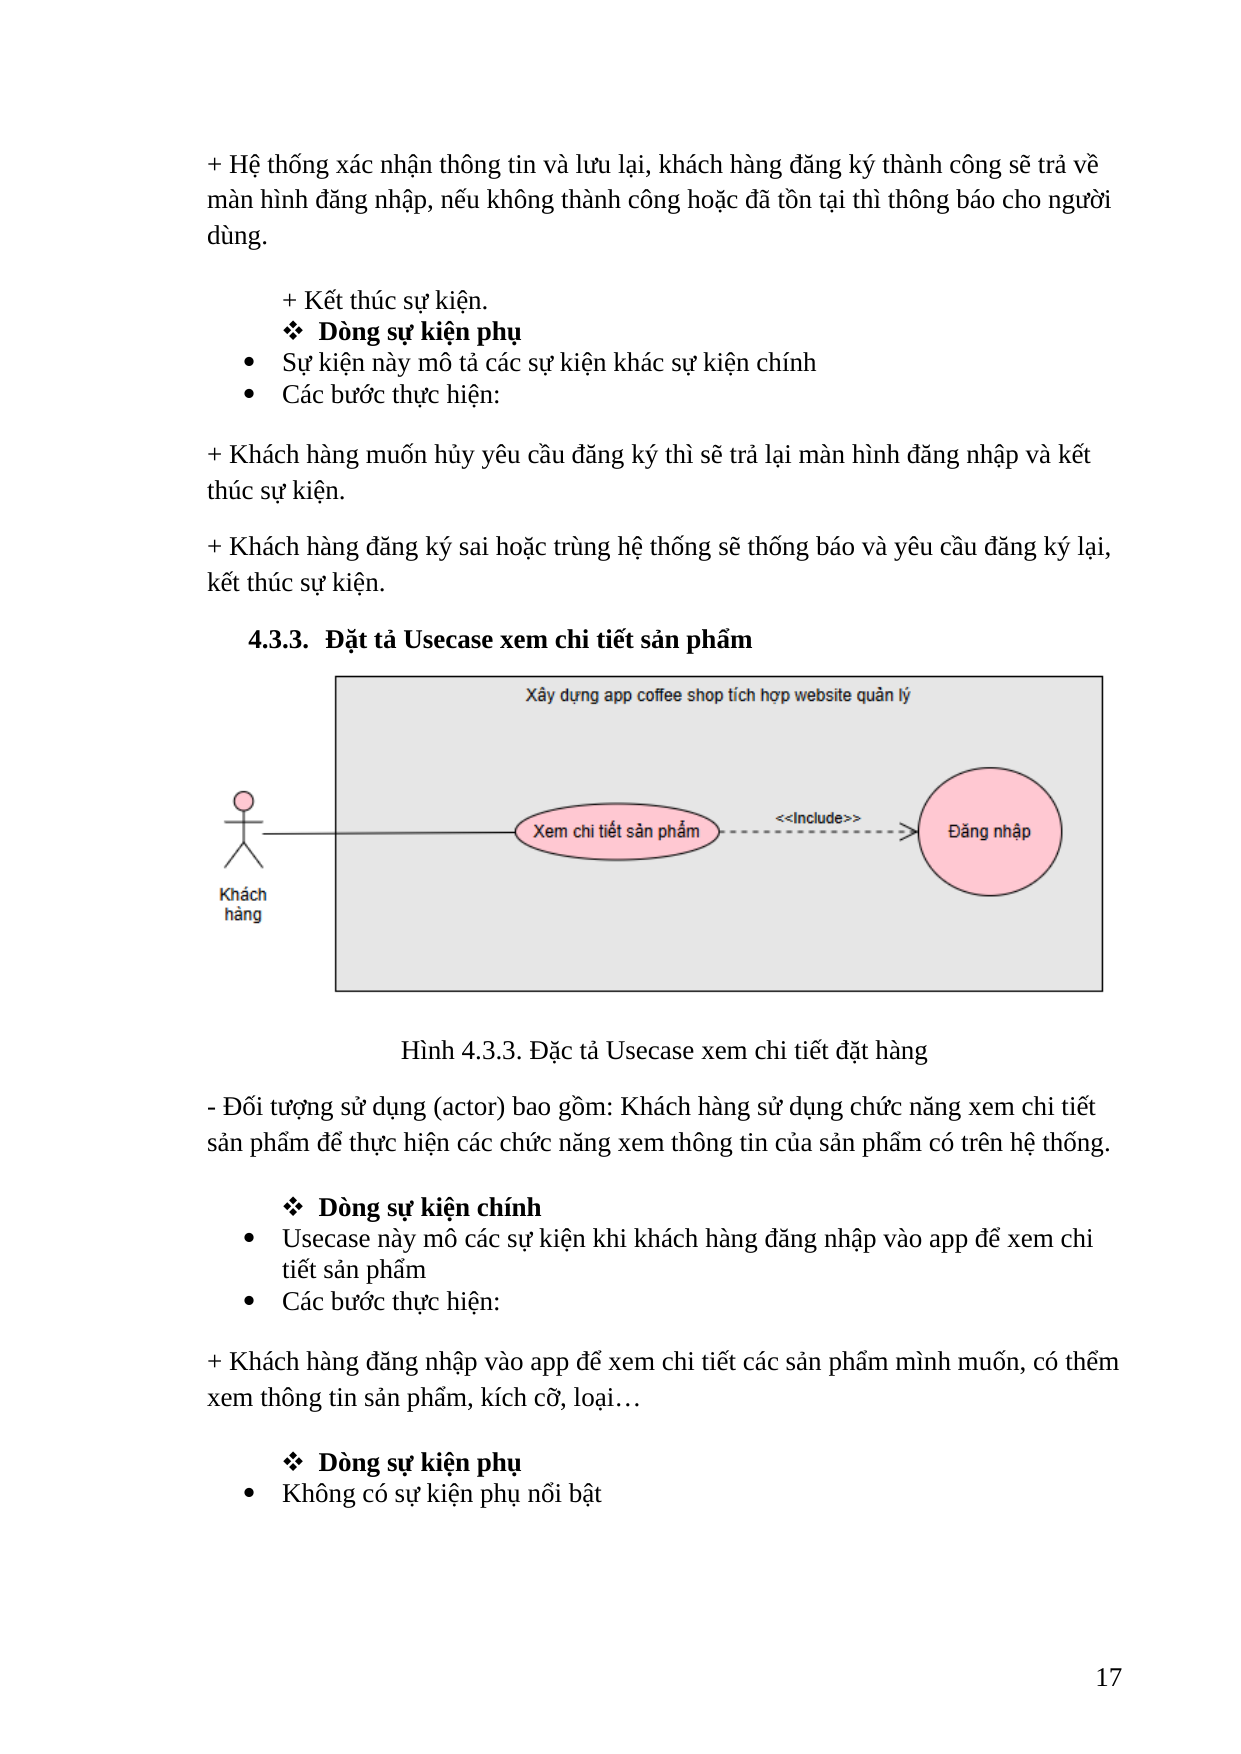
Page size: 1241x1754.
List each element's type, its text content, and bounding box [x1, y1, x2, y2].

list + Kết thúc sự kiện. [282, 284, 1122, 315]
list Usecase này mô các sự kiện khi khách hàng đăng nhập vào app để xem chi tiết sản phẩm [244, 1222, 1122, 1285]
list Sự kiện này mô tả các sự kiện khác sự kiện chính [244, 346, 1122, 378]
list Các bước thực hiện: [244, 1285, 1122, 1316]
list Dòng sự kiện phụ [281, 1446, 1122, 1477]
picture [206, 669, 1123, 1009]
text + Khách hàng đăng ký sai hoặc trùng hệ thống sẽ thống báo và yêu cầu đăng ký lại, kết thúc sự kiện. [207, 530, 1122, 597]
list Dòng sự kiện chính [281, 1191, 1122, 1222]
list Các bước thực hiện: [244, 378, 1122, 409]
text + Khách hàng muốn hủy yêu cầu đăng ký thì sẽ trả lại màn hình đăng nhập và kết thúc sự kiện. [207, 438, 1122, 505]
text Hình 4.3.3. Đặc tả Usecase xem chi tiết đặt hàng [207, 1034, 1122, 1065]
list Dòng sự kiện phụ [281, 315, 1122, 346]
text + Khách hàng đăng nhập vào app để xem chi tiết các sản phẩm mình muốn, có thểm xem thông tin sản phẩm, kích cỡ, loại… [207, 1345, 1122, 1412]
text + Hệ thống xác nhận thông tin và lưu lại, khách hàng đăng ký thành công sẽ trả về màn hình đăng nhập, nếu không thành công hoặc đã tồn tại thì thông báo cho người dùng. [207, 148, 1122, 250]
text Đặt tả Usecase xem chi tiết sản phẩm [248, 623, 1122, 654]
text - Đối tượng sử dụng (actor) bao gồm: Khách hàng sử dụng chức năng xem chi tiết sản phẩm để thực hiện các chức năng xem thông tin của sản phẩm có trên hệ thống. [207, 1091, 1122, 1157]
list Không có sự kiện phụ nổi bật [244, 1477, 1122, 1508]
